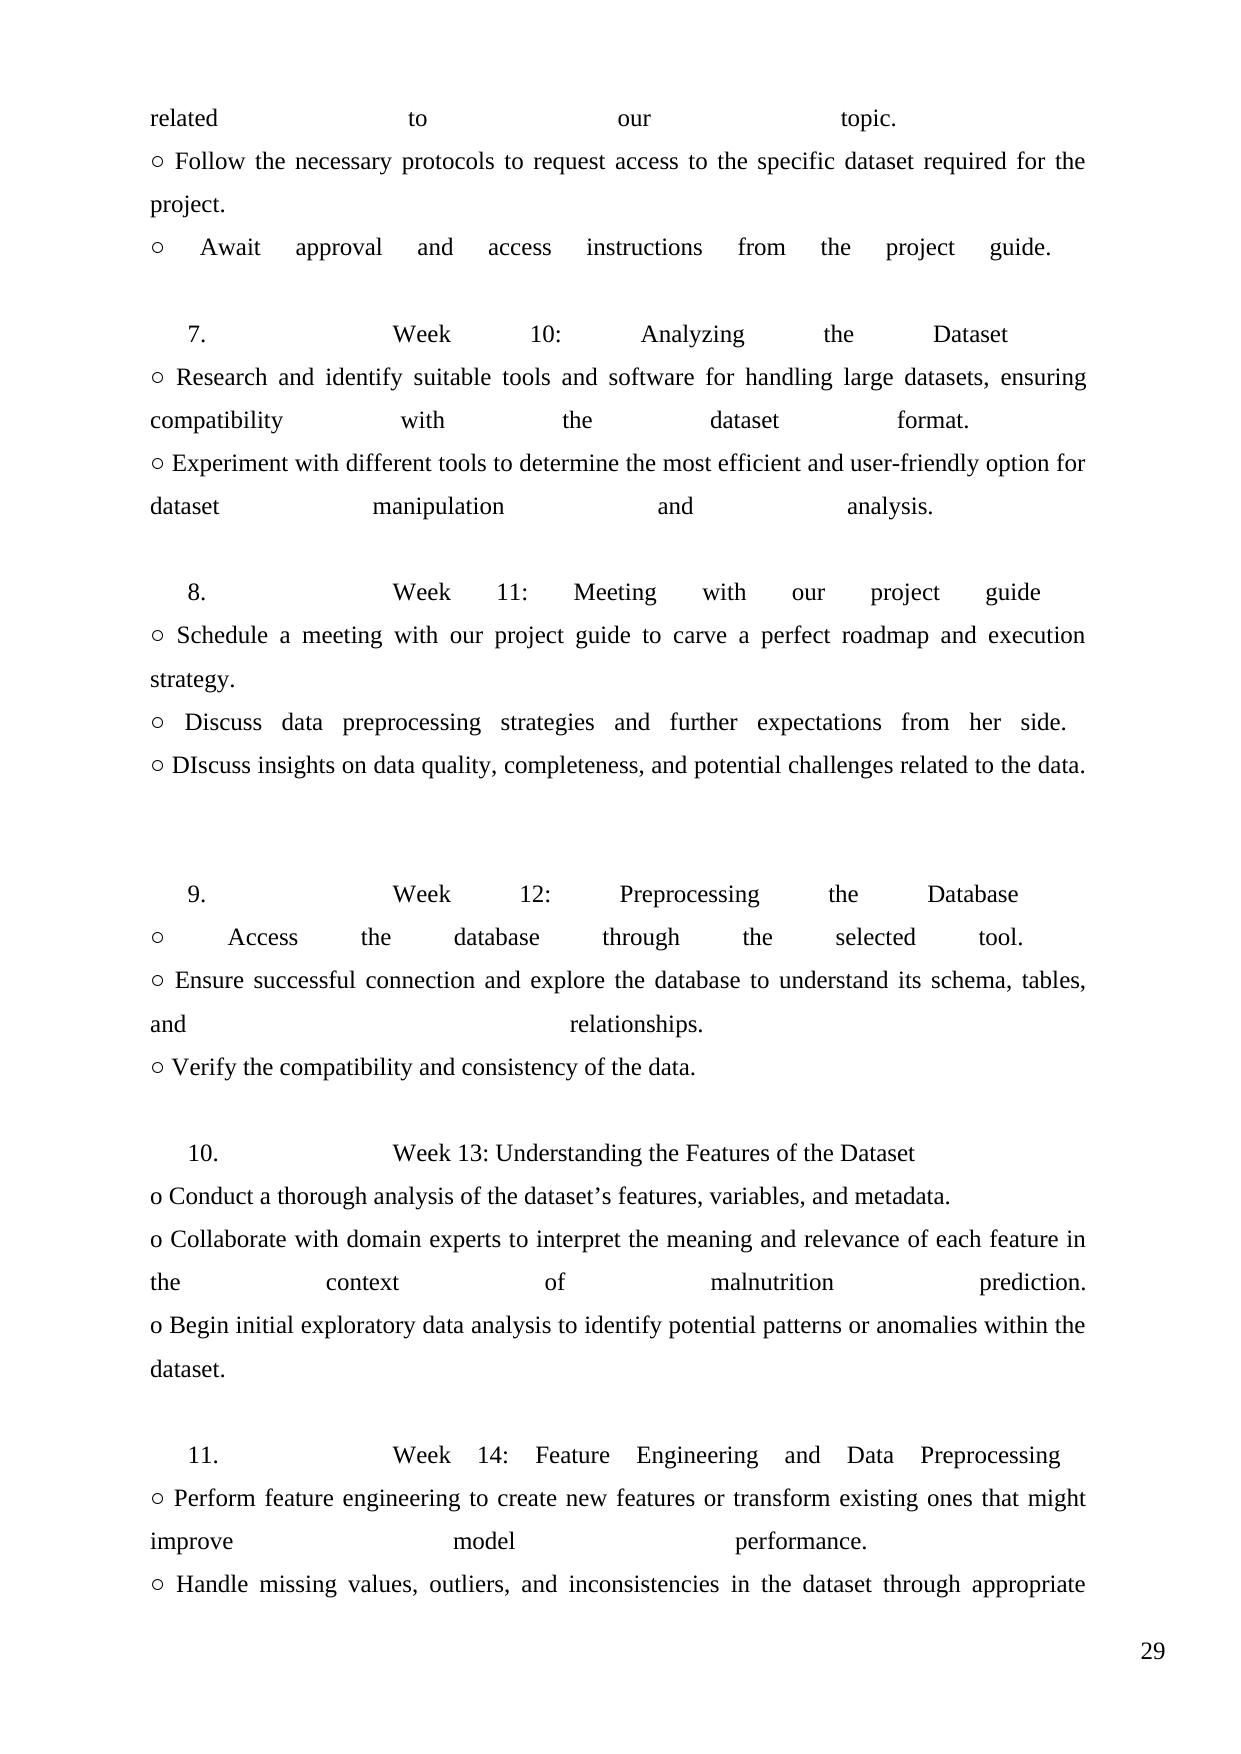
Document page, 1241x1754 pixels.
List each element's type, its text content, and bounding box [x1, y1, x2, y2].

list Week 13: Understanding the Features of the Dataset [150, 1138, 1087, 1167]
text o Collaborate with domain experts to interpret the meaning and relevance of each feature in the context of malnutrition prediction. o Begin initial exploratory data analysis to identify potential patterns or anomalies within the dataset. [150, 1224, 1087, 1426]
list Week 10: Analyzing the Dataset ○ Research and identify suitable tools and software for handling large datasets, ensuring compatibility with the dataset format. ○ Experiment with different tools to determine the most efficient and user-friendly option for dataset manipulation and analysis. [150, 319, 1087, 563]
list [150, 103, 1087, 304]
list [150, 1440, 1087, 1598]
list Week 12: Preprocessing the Database ○ Access the database through the selected tool. ○ Ensure successful connection and explore the database to understand its schema, tables, and relationships. ○ Verify the compatibility and consistency of the data. [150, 879, 1087, 1081]
list Week 11: Meeting with our project guide ○ Schedule a meeting with our project guide to carve a perfect roadmap and execution strategy. ○ Discuss data preprocessing strategies and further expectations from her side. ○ DIscuss insights on data quality, completeness, and potential challenges related to the data. [150, 577, 1087, 865]
text o Conduct a thorough analysis of the dataset’s features, variables, and metadata. [150, 1181, 1087, 1210]
